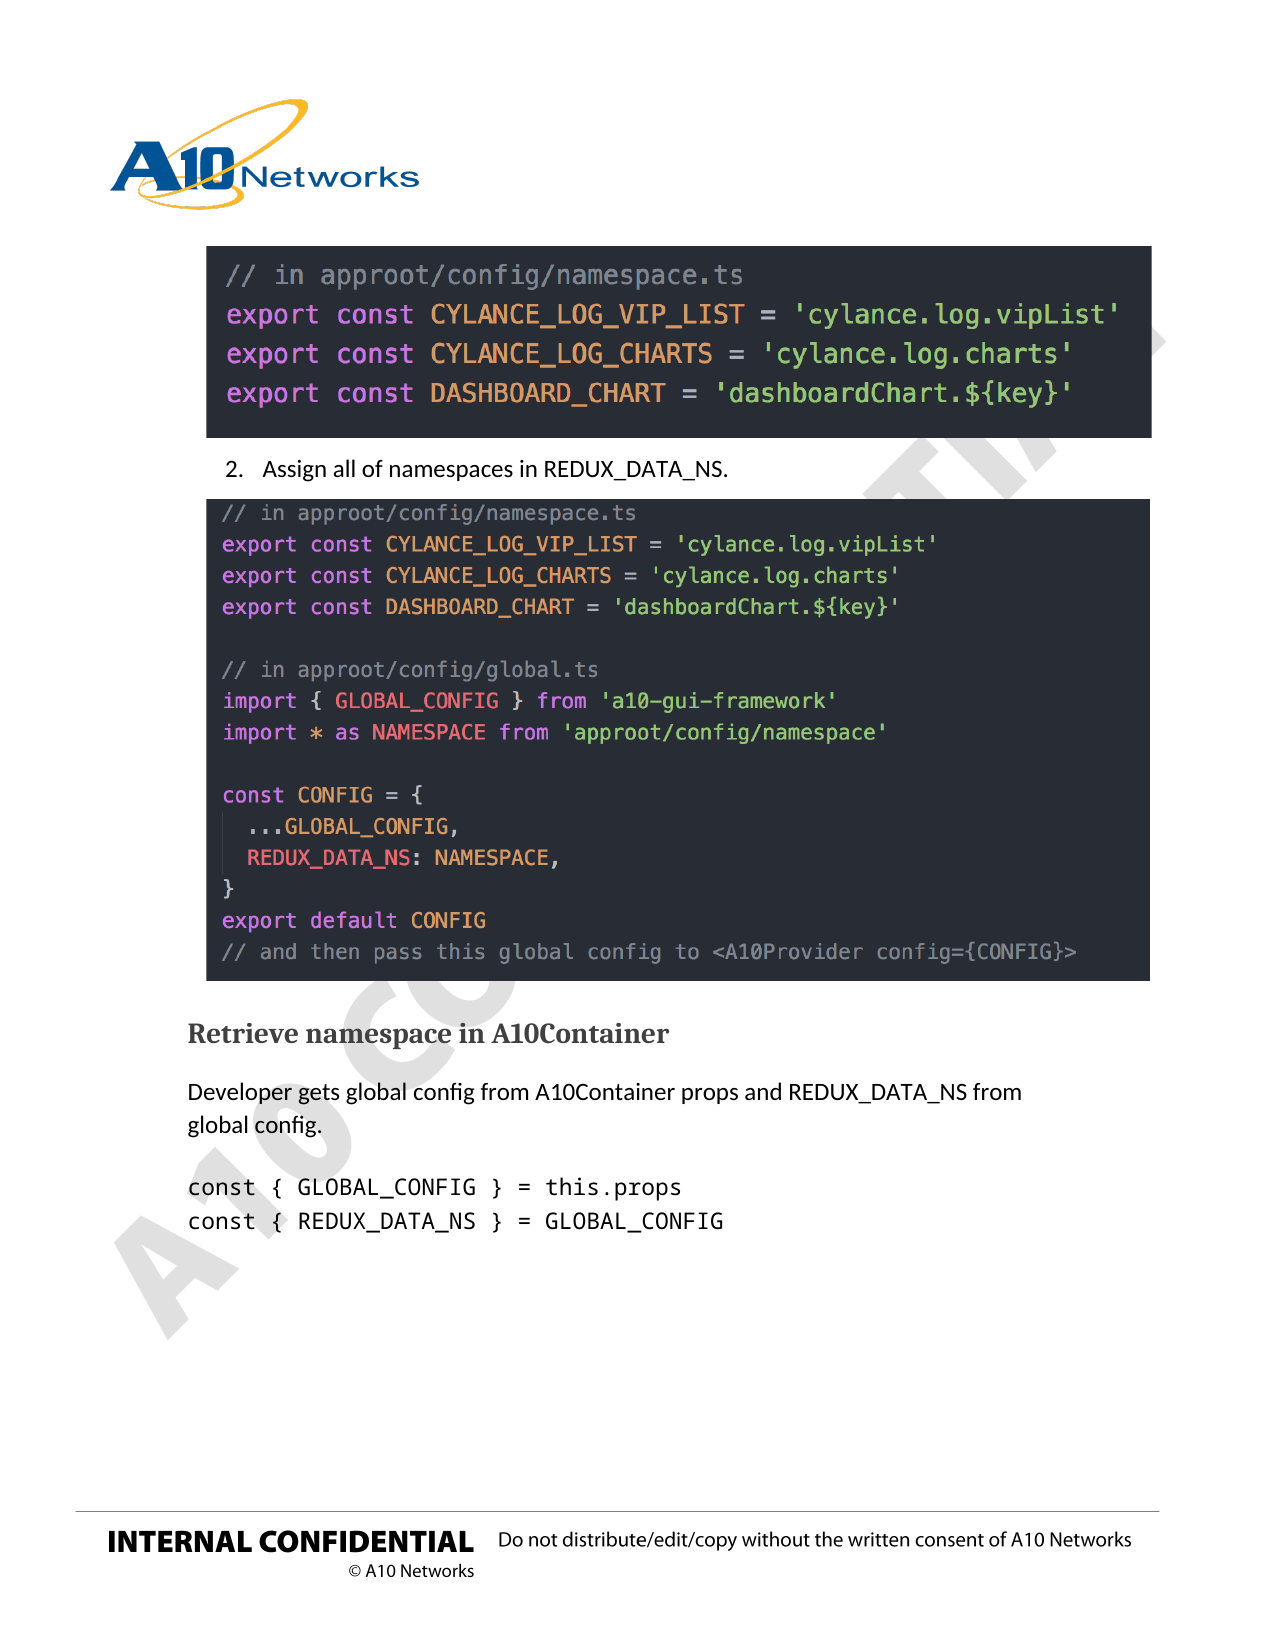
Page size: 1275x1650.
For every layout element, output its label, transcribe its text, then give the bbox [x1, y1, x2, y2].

picture [0, 1, 1275, 1650]
text Developer gets global config from A10Container props and REDUX_DATA_NS from global config. [187, 1076, 1087, 1140]
subtitle Retrieve namespace in A10Container [187, 1017, 1087, 1051]
text const { REDUX_DATA_NS } = GLOBAL_CONFIG [187, 1205, 1087, 1236]
text const { GLOBAL_CONFIG } = this.props [187, 1171, 1087, 1202]
list Assign all of namespaces in REDUX_DATA_NS. [225, 453, 1087, 484]
